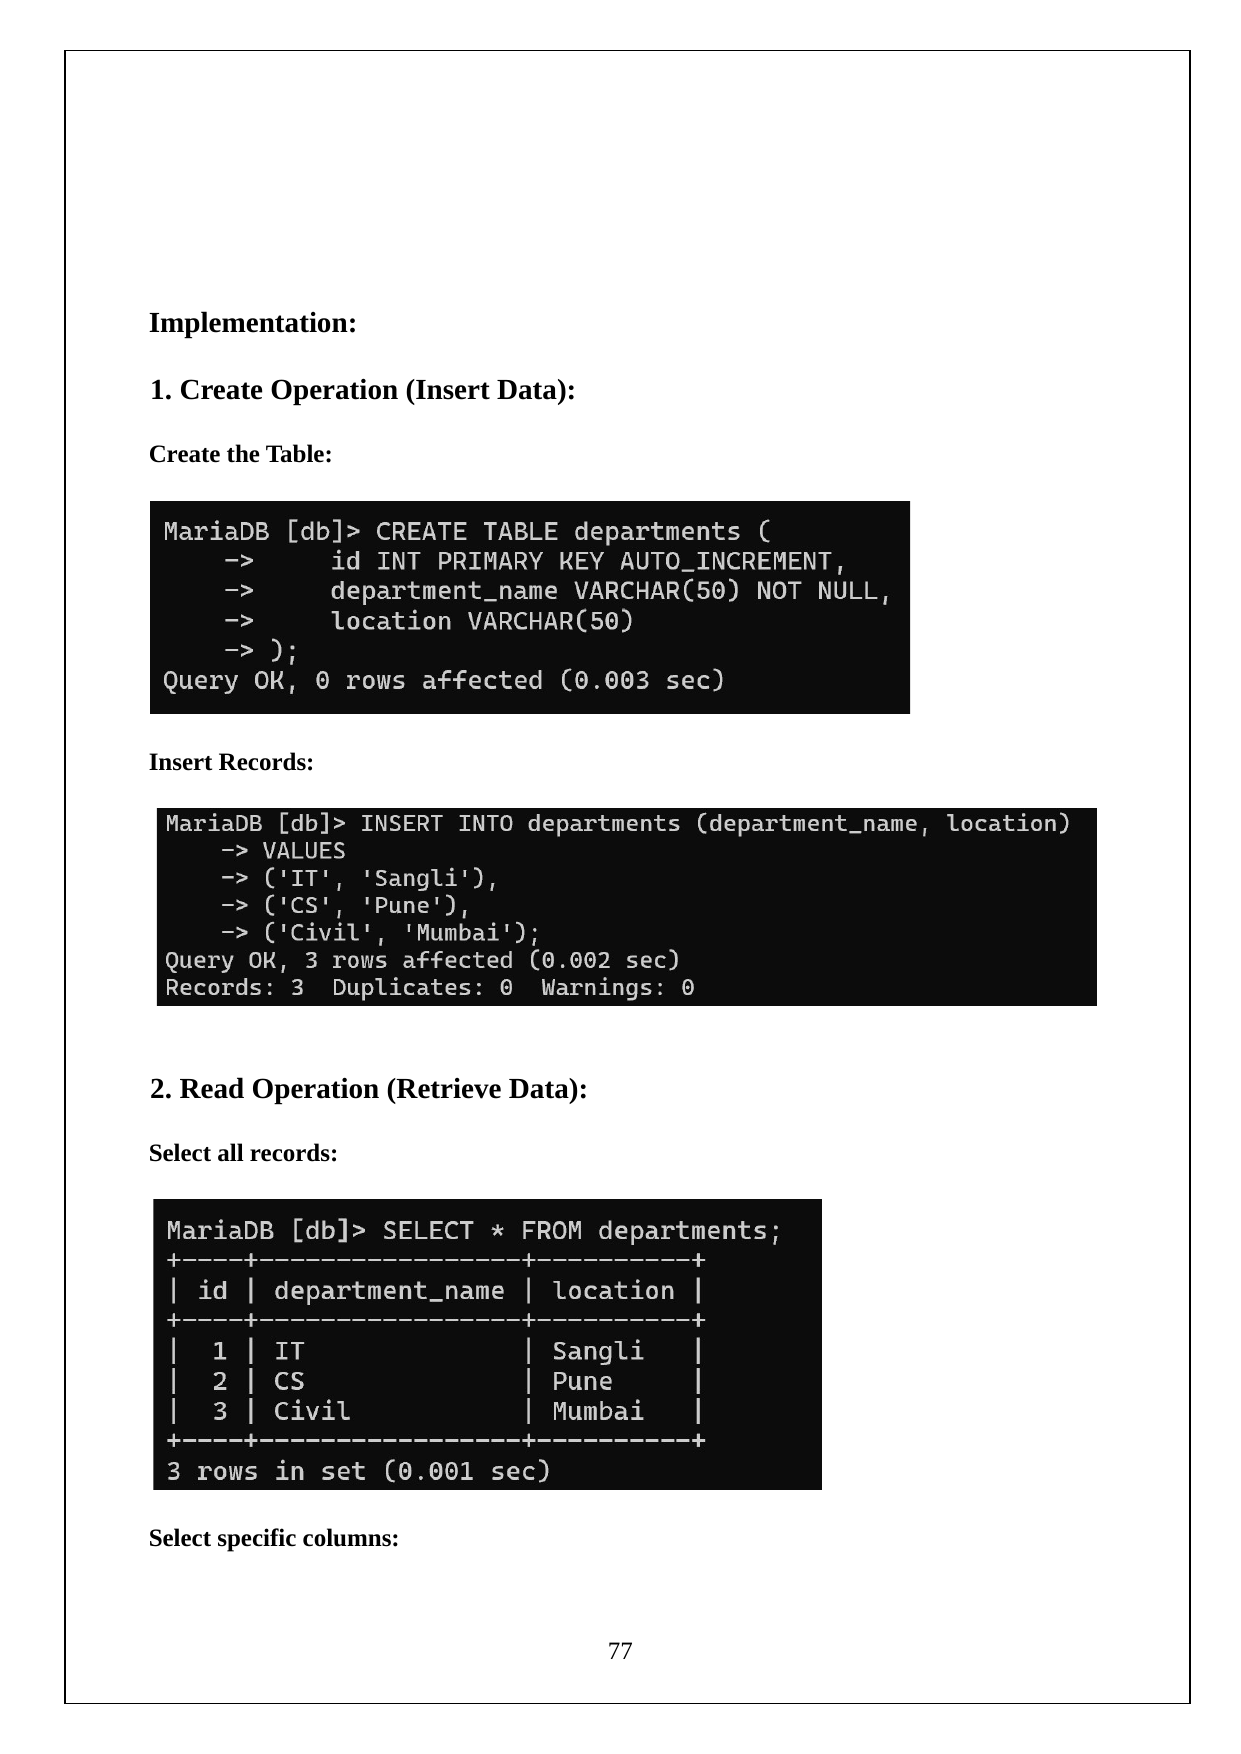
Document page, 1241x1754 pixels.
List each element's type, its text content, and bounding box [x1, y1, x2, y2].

list Read Operation (Retrieve Data): [150, 1071, 1147, 1104]
picture [150, 501, 911, 714]
text Implementation: [148, 305, 1147, 339]
text Select all records: [148, 1138, 1106, 1167]
picture [156, 808, 1097, 1006]
list Create Operation (Insert Data): [150, 372, 1147, 406]
picture [153, 1199, 822, 1490]
text Insert Records: [148, 747, 1106, 776]
text Select specific columns: [148, 1523, 1106, 1552]
text Create the Table: [148, 439, 1106, 468]
